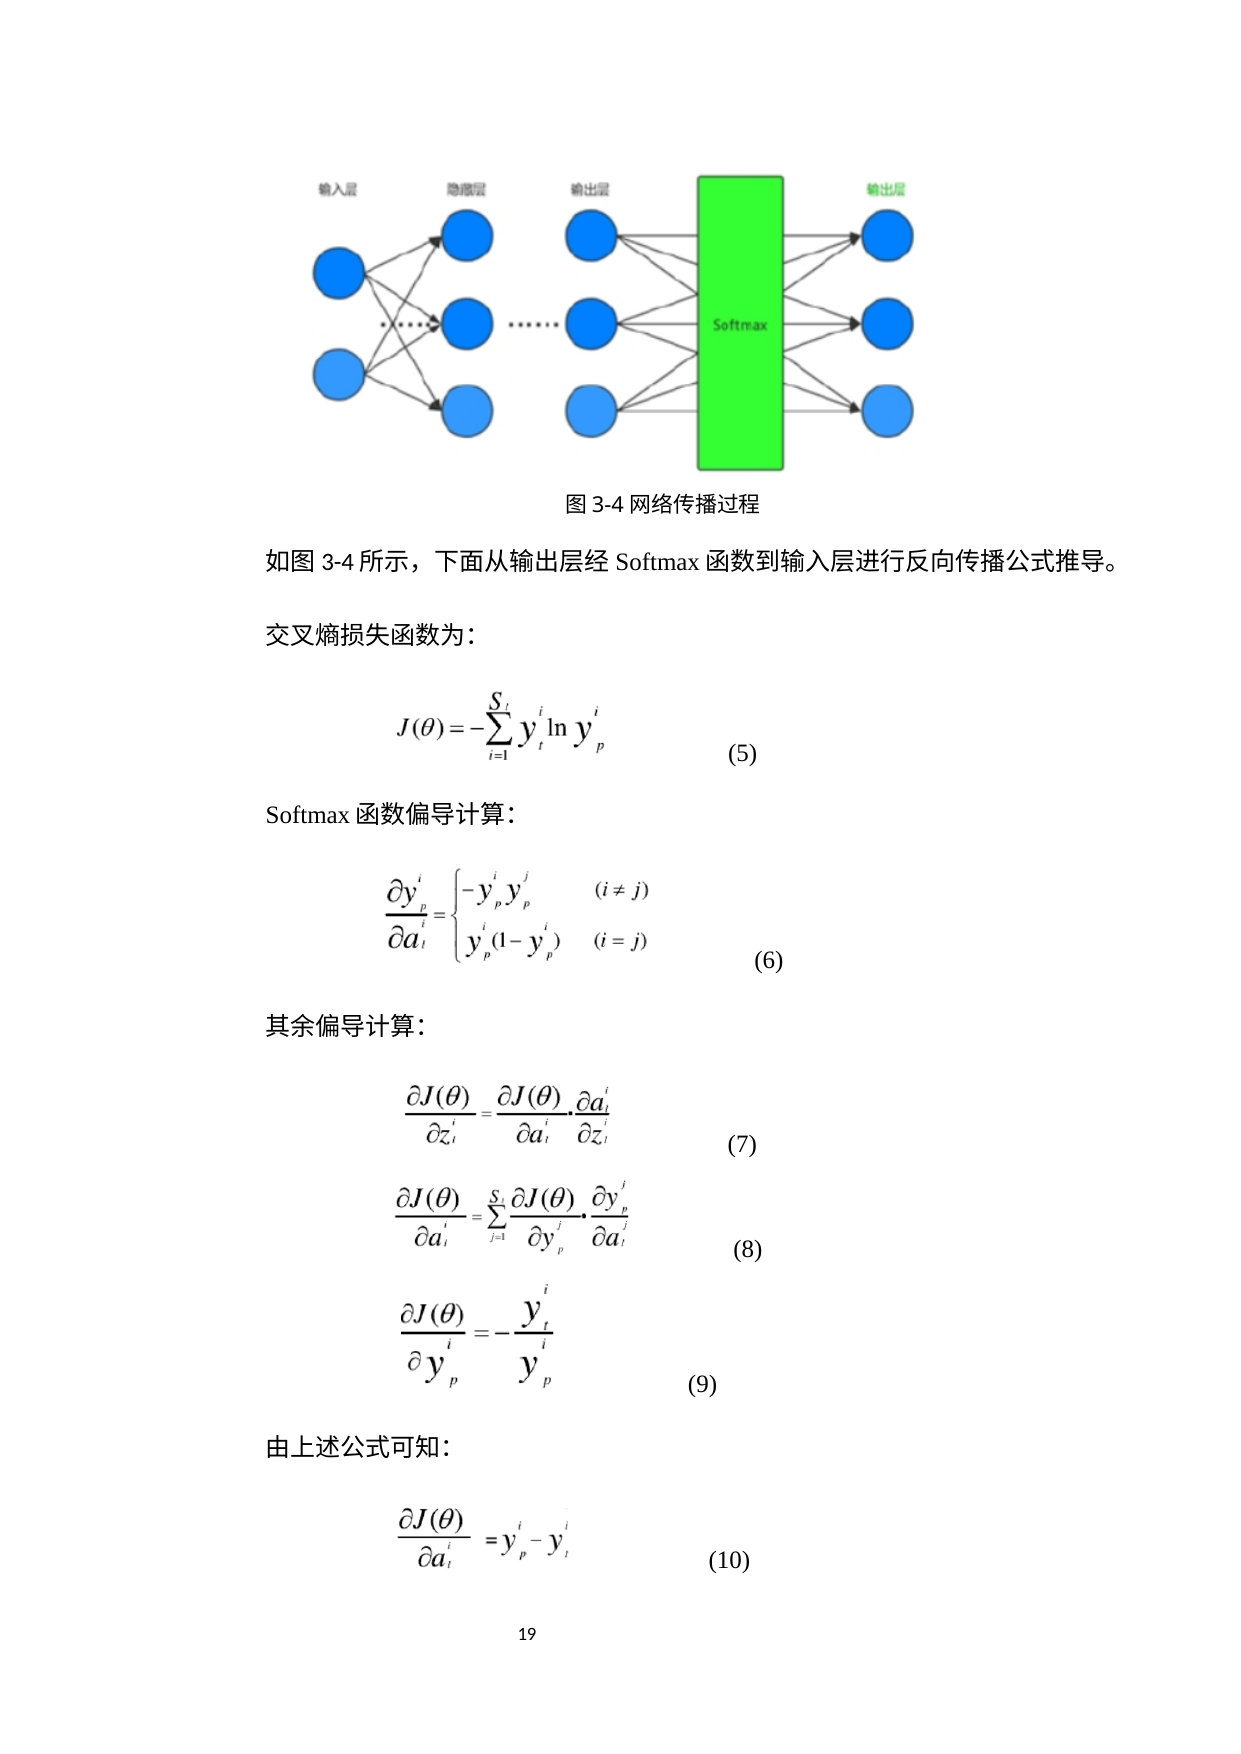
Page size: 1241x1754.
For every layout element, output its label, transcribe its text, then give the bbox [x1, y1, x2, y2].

list (8) [215, 1171, 1169, 1268]
list 图3-4 网络传播过程 [215, 486, 1169, 519]
picture [384, 1071, 626, 1152]
list (5) [215, 675, 1169, 772]
list 交叉熵损失函数为： [215, 601, 1169, 666]
list (10) [215, 1488, 1169, 1585]
list 如图 3-4 所示，下面从输出层经 Softmax 函数到输入层进行反向传播公式推导。 [215, 527, 1169, 592]
list (6) [215, 854, 1169, 984]
picture [378, 863, 664, 969]
picture [389, 1176, 637, 1258]
list Softmax 函数偏导计算： [215, 780, 1169, 845]
list (9) [215, 1276, 1169, 1406]
list 其余偏导计算： [215, 992, 1169, 1057]
picture [401, 1284, 564, 1393]
picture [305, 155, 944, 477]
picture [384, 680, 626, 762]
list (7) [215, 1066, 1169, 1163]
list 由上述公式可知： [215, 1413, 1169, 1478]
picture [395, 1498, 601, 1569]
